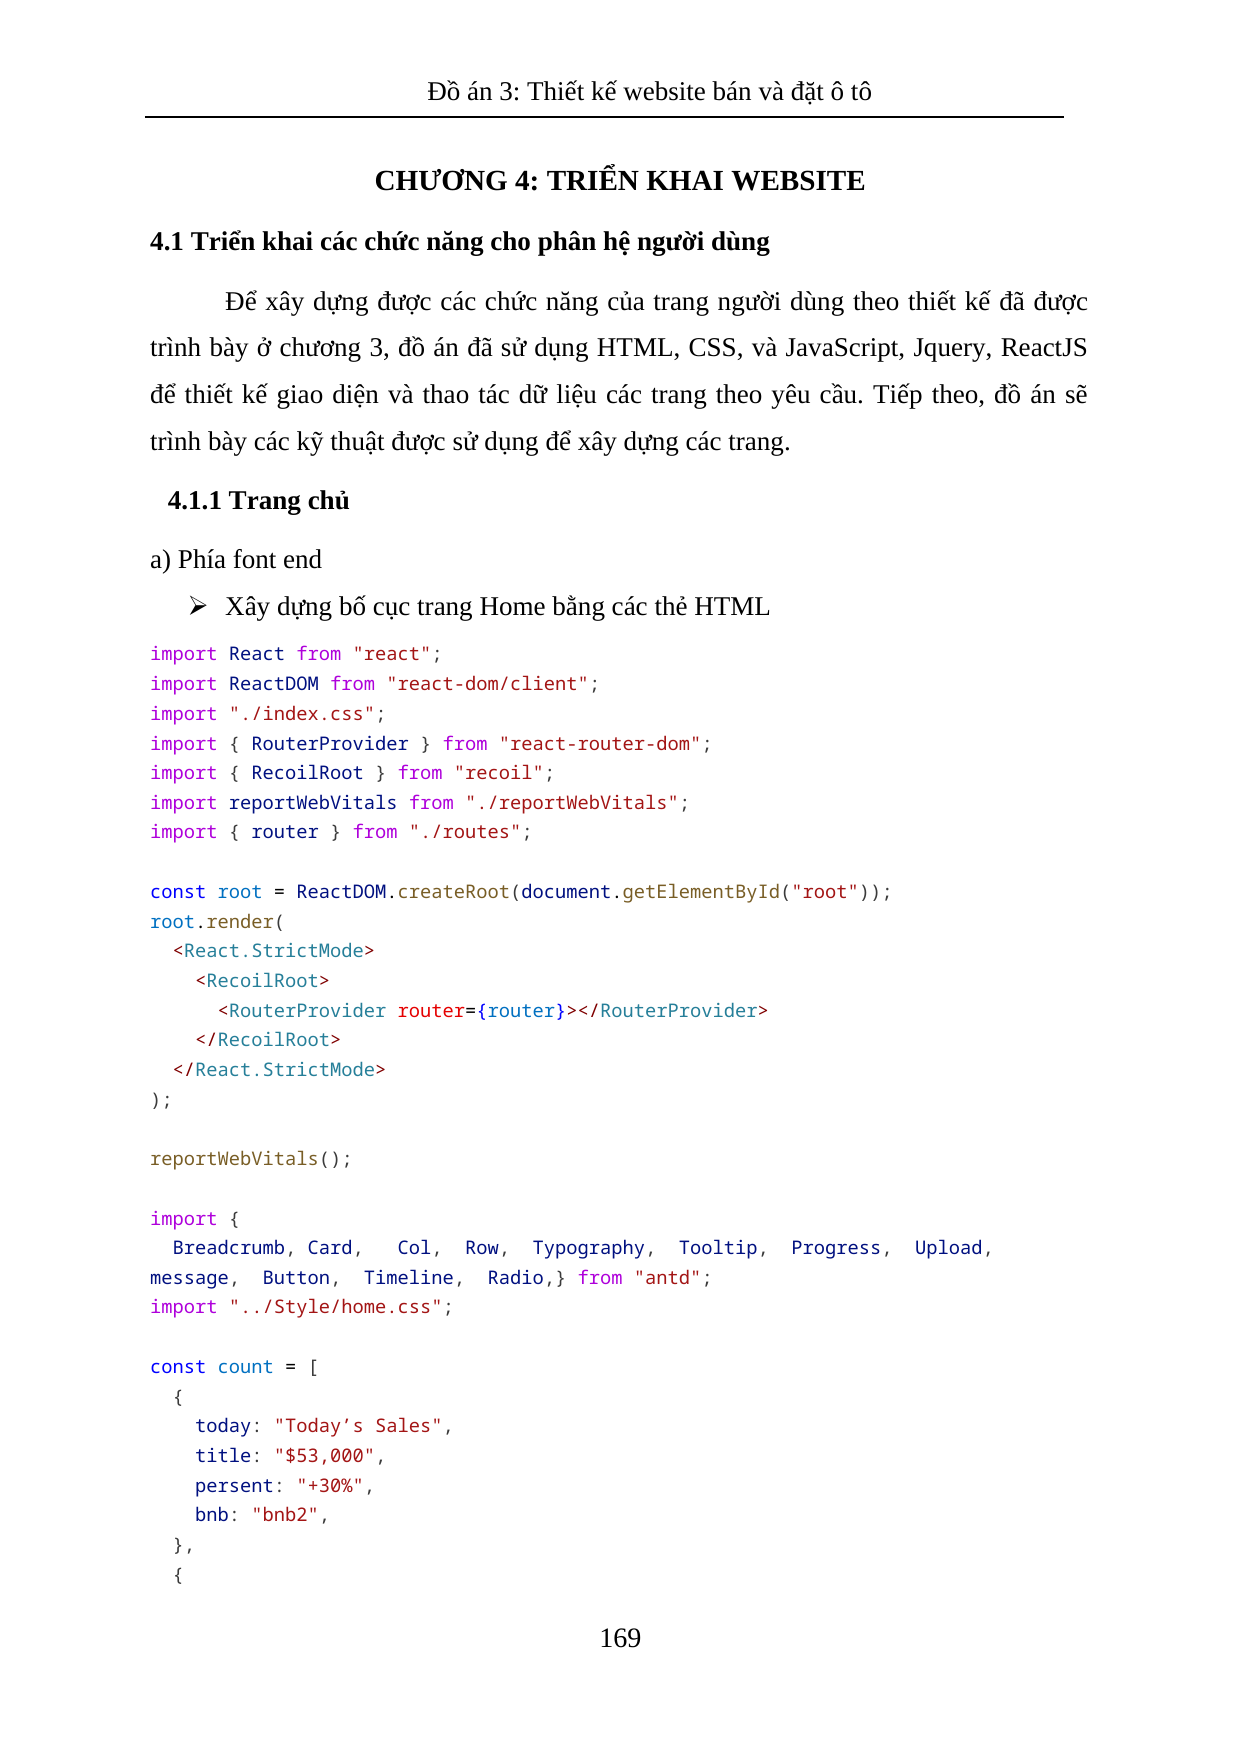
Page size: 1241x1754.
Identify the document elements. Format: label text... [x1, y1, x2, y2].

text title: "$53,000", [150, 1438, 1090, 1468]
text Để xây dựng được các chức năng của trang người dùng theo thiết kế đã được trình bày ở chương 3, đồ án đã sử dụng HTML, CSS, và JavaScript, Jquery, ReactJS để thiết kế giao diện và thao tác dữ liệu các trang theo yêu cầu. Tiếp theo, đồ án sẽ trình bày các kỹ thuật được sử dụng để xây dựng các trang. [150, 285, 1090, 456]
text ); [150, 1082, 1090, 1112]
text <RouterProvider router={router}></RouterProvider> [150, 993, 1090, 1022]
text </React.StrictMode> [150, 1052, 1090, 1082]
text persent: "+30%", [150, 1468, 1090, 1497]
text a) Phía font end [150, 543, 1090, 574]
text 4.1.1 Trang chủ [168, 484, 1090, 515]
text }, [150, 1527, 1090, 1557]
text { [150, 1379, 1090, 1408]
text { [150, 1557, 1090, 1587]
text const root = ReactDOM.createRoot(document.getElementById("root")); [150, 874, 1090, 904]
text 4.1 Triển khai các chức năng cho phân hệ người dùng [150, 226, 1090, 257]
text import { [150, 1201, 1090, 1230]
text CHƯƠNG 4: TRIỂN KHAI WEBSITE [150, 163, 1090, 196]
text import { RecoilRoot } from "recoil"; [150, 755, 1090, 785]
text import { RouterProvider } from "react-router-dom"; [150, 726, 1090, 755]
text import ReactDOM from "react-dom/client"; [150, 666, 1090, 696]
text reportWebVitals(); [150, 1141, 1090, 1171]
text import reportWebVitals from "./reportWebVitals"; [150, 785, 1090, 815]
text import "../Style/home.css"; [150, 1290, 1090, 1319]
text today: "Today’s Sales", [150, 1408, 1090, 1438]
text <RecoilRoot> [150, 963, 1090, 993]
text root.render( [150, 904, 1090, 933]
text import React from "react"; [150, 637, 1090, 666]
text Breadcrumb, Card, Col, Row, Typography, Tooltip, Progress, Upload, message, Button, Timeline, Radio,} from "antd"; [150, 1230, 1090, 1290]
text const count = [ [150, 1349, 1090, 1379]
text import "./index.css"; [150, 696, 1090, 726]
text bnb: "bnb2", [150, 1497, 1090, 1527]
text </RecoilRoot> [150, 1022, 1090, 1052]
text <React.StrictMode> [150, 933, 1090, 963]
list Xây dựng bố cục trang Home bằng các thẻ HTML [187, 590, 1090, 621]
text import { router } from "./routes"; [150, 815, 1090, 844]
